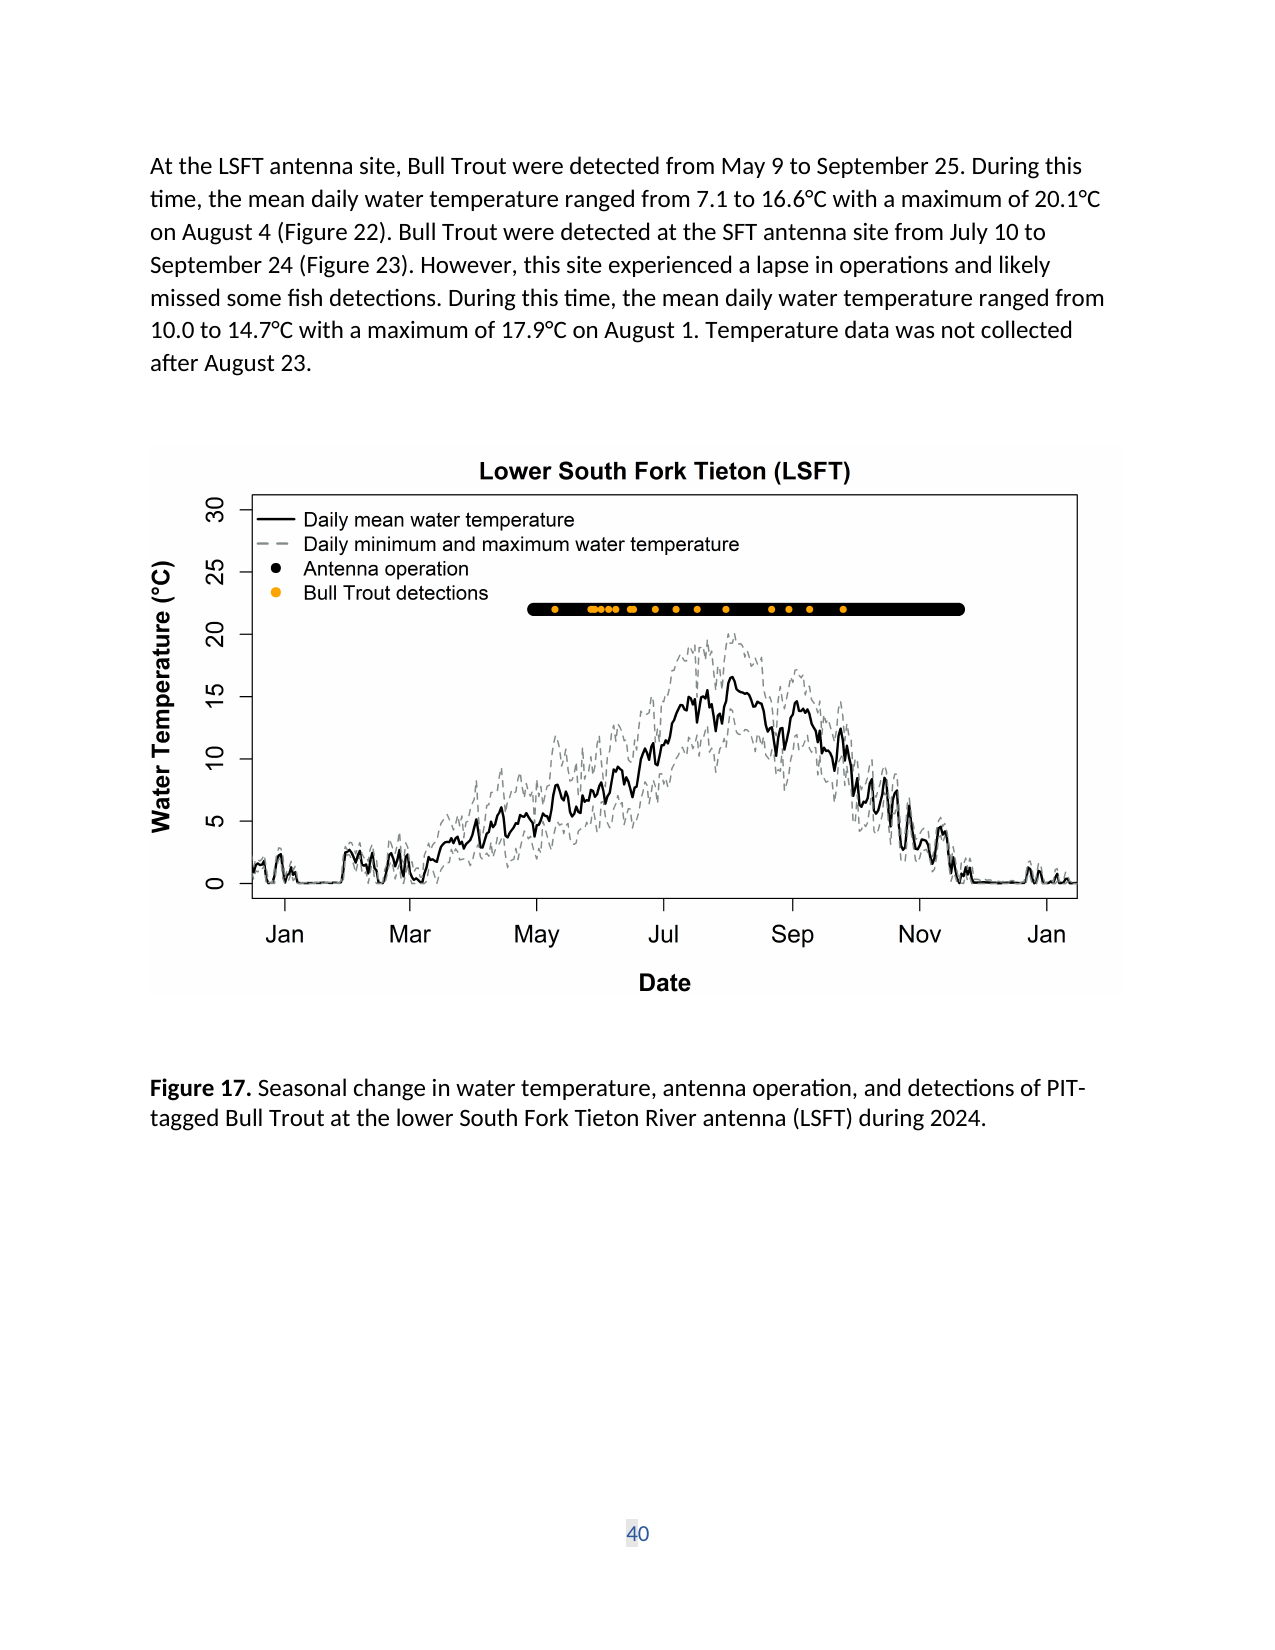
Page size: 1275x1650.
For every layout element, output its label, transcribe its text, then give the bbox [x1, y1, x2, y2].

picture [150, 446, 1125, 996]
text At the LSFT antenna site, Bull Trout were detected from May 9 to September 25. During this time, the mean daily water temperature ranged from 7.1 to 16.6°C with a maximum of 20.1°C on August 4 (Figure 22). Bull Trout were detected at the SFT antenna site from July 10 to September 24 (Figure 23). However, this site experienced a lapse in operations and likely missed some fish detections. During this time, the mean daily water temperature ranged from 10.0 to 14.7°C with a maximum of 17.9°C on August 1. Temperature data was not collected after August 23. [150, 150, 1125, 378]
